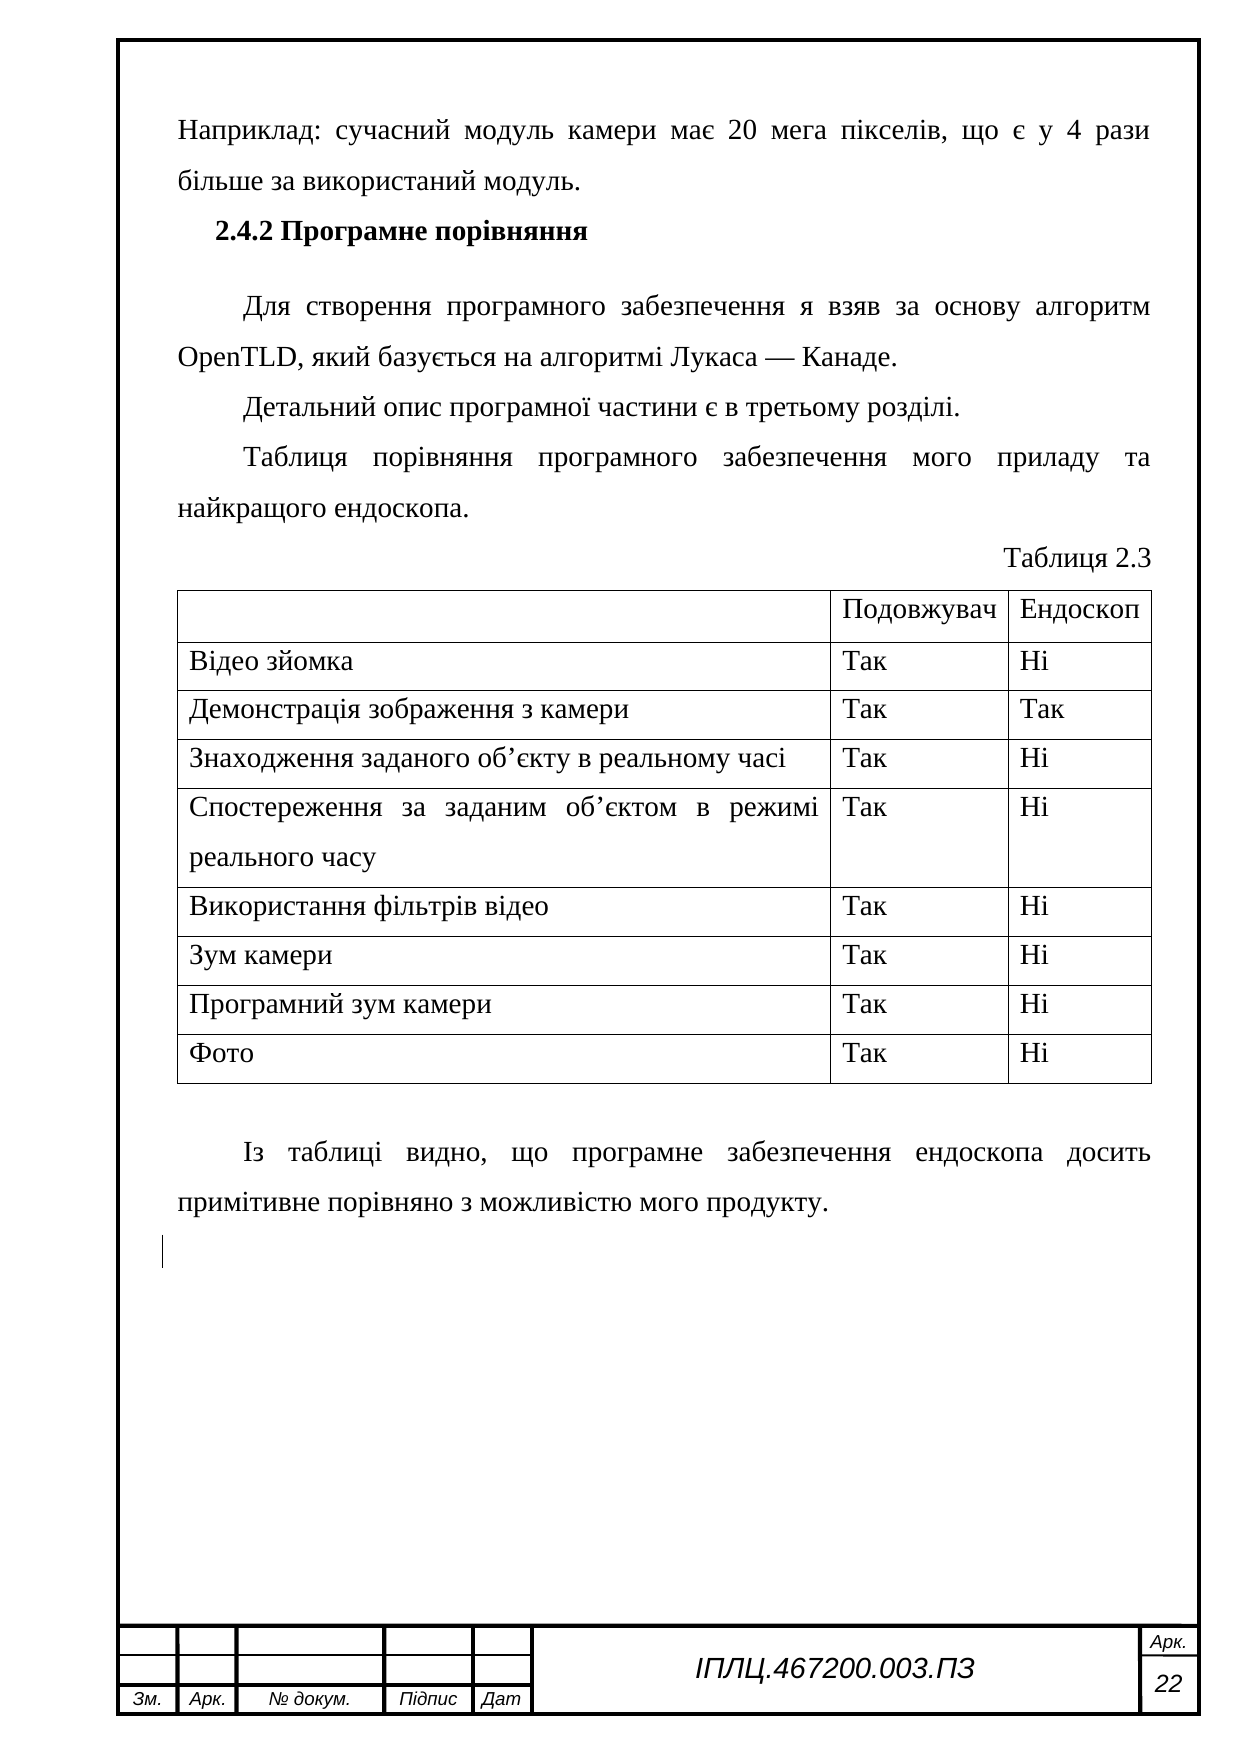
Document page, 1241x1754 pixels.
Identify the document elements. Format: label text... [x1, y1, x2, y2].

text Таблиця 2.3 [177, 540, 1152, 573]
text Таблиця порівняння програмного забезпечення мого приладу та найкращого ендоскопа. [177, 439, 1152, 523]
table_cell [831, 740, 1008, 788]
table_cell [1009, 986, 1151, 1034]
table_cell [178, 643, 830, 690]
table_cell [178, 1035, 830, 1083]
subtitle Програмне порівняння [215, 213, 1152, 247]
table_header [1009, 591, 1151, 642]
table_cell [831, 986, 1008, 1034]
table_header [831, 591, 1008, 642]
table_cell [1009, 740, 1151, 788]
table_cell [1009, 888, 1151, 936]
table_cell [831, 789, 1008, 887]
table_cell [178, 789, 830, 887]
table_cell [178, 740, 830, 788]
text Детальний опис програмної частини є в третьому розділі. [177, 389, 1152, 423]
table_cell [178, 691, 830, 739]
text Для створення програмного забезпечення я взяв за основу алгоритм OpenTLD, який базується на алгоритмі Лукаса — Канаде. [177, 288, 1152, 372]
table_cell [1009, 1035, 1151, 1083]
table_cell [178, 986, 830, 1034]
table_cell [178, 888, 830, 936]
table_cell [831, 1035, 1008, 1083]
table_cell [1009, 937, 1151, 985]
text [177, 112, 1152, 196]
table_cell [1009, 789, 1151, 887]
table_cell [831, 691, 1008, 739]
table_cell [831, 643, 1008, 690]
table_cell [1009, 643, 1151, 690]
text Із таблиці видно, що програмне забезпечення ендоскопа досить примітивне порівняно з можливістю мого продукту. [177, 1134, 1152, 1218]
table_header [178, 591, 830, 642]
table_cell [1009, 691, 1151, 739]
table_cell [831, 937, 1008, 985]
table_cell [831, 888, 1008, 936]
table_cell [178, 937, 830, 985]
